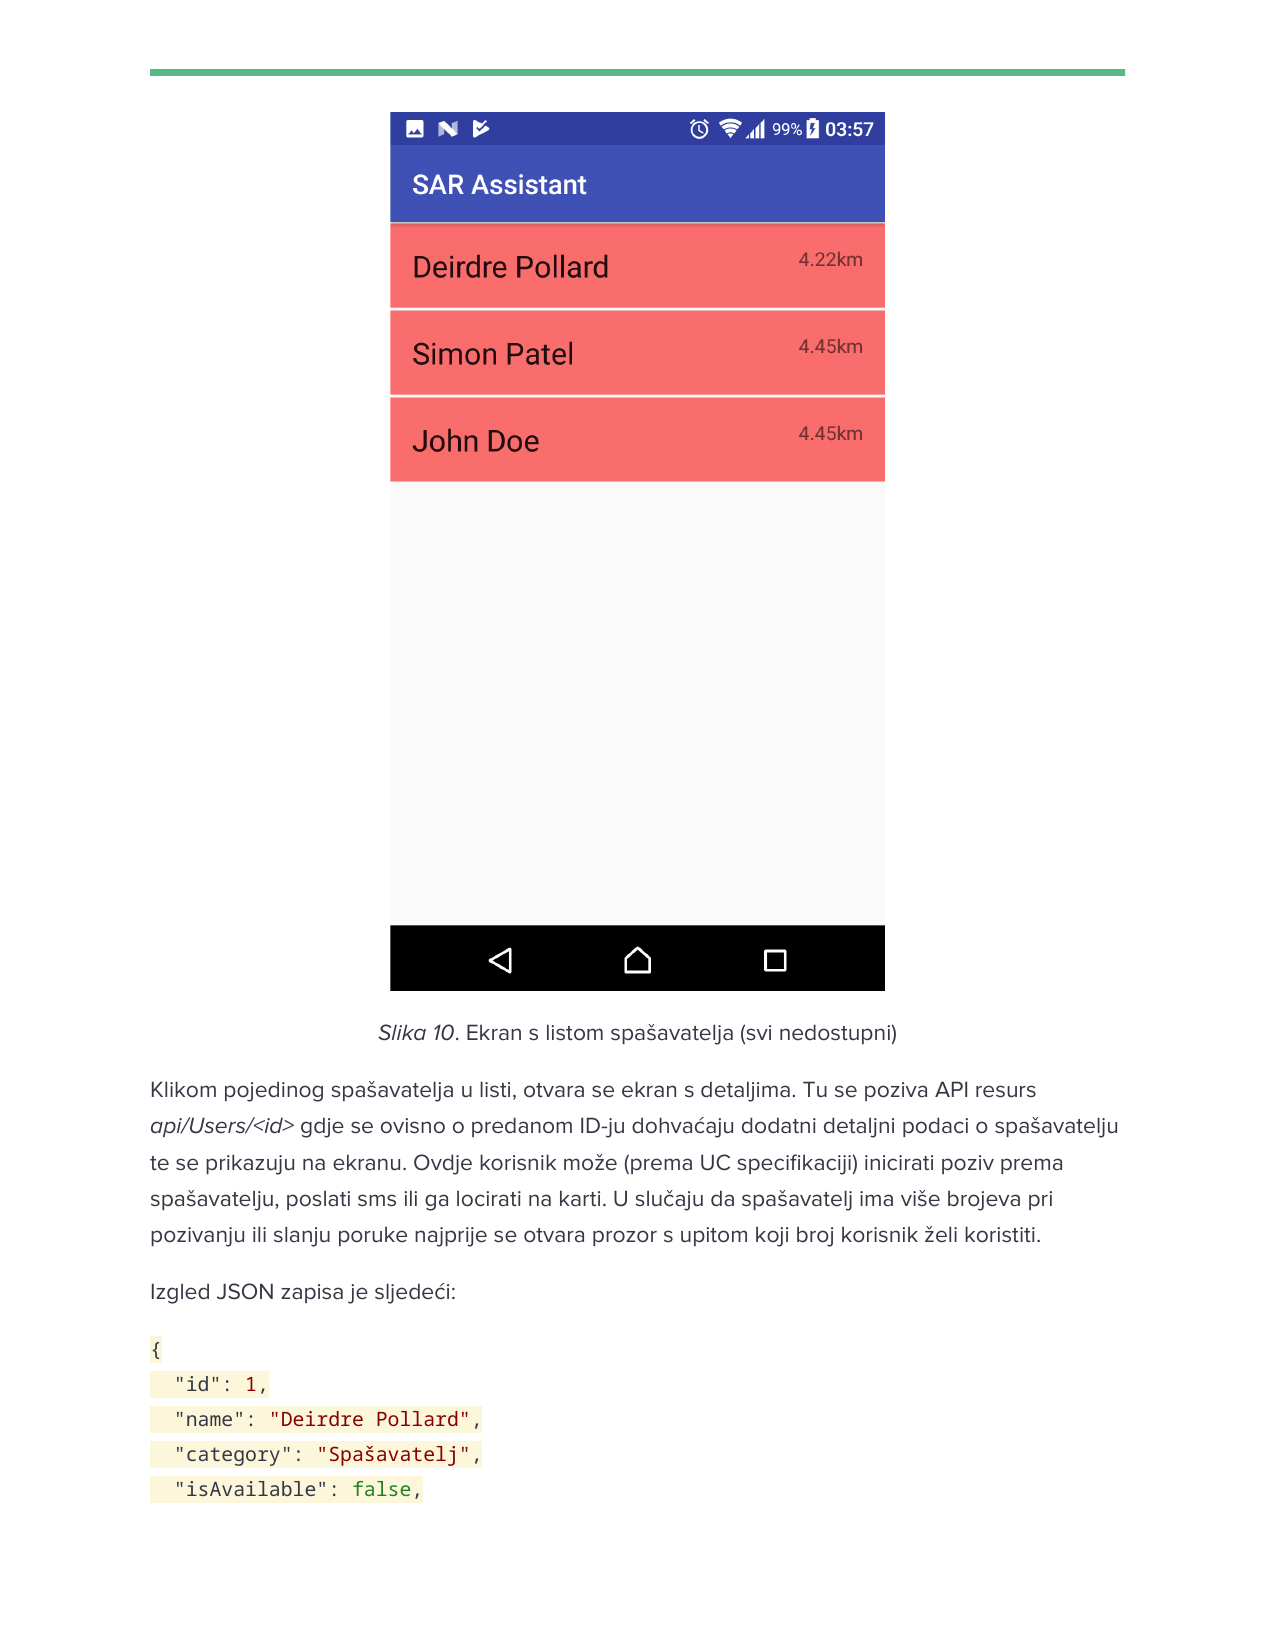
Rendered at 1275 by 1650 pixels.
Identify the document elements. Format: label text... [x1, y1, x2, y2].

text Izgled JSON zapisa je sljedeći: [150, 1279, 1125, 1307]
picture [150, 69, 1125, 76]
picture [390, 112, 885, 991]
text Klikom pojedinog spašavatelja u listi, otvara se ekran s detaljima. Tu se poziva API resurs api/Users/<id> gdje se ovisno o predanom ID-ju dohvaćaju dodatni detaljni podaci o spašavatelju te se prikazuju na ekranu. Ovdje korisnik može (prema UC specifikaciji) inicirati poziv prema spašavatelju, poslati sms ili ga locirati na karti. U slučaju da spašavatelj ima više brojeva pri pozivanju ili slanju poruke najprije se otvara prozor s upitom koji broj korisnik želi koristiti. [150, 1077, 1125, 1249]
text Slika 10. Ekran s listom spašavatelja (svi nedostupni) [150, 1019, 1125, 1047]
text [150, 1336, 1125, 1503]
